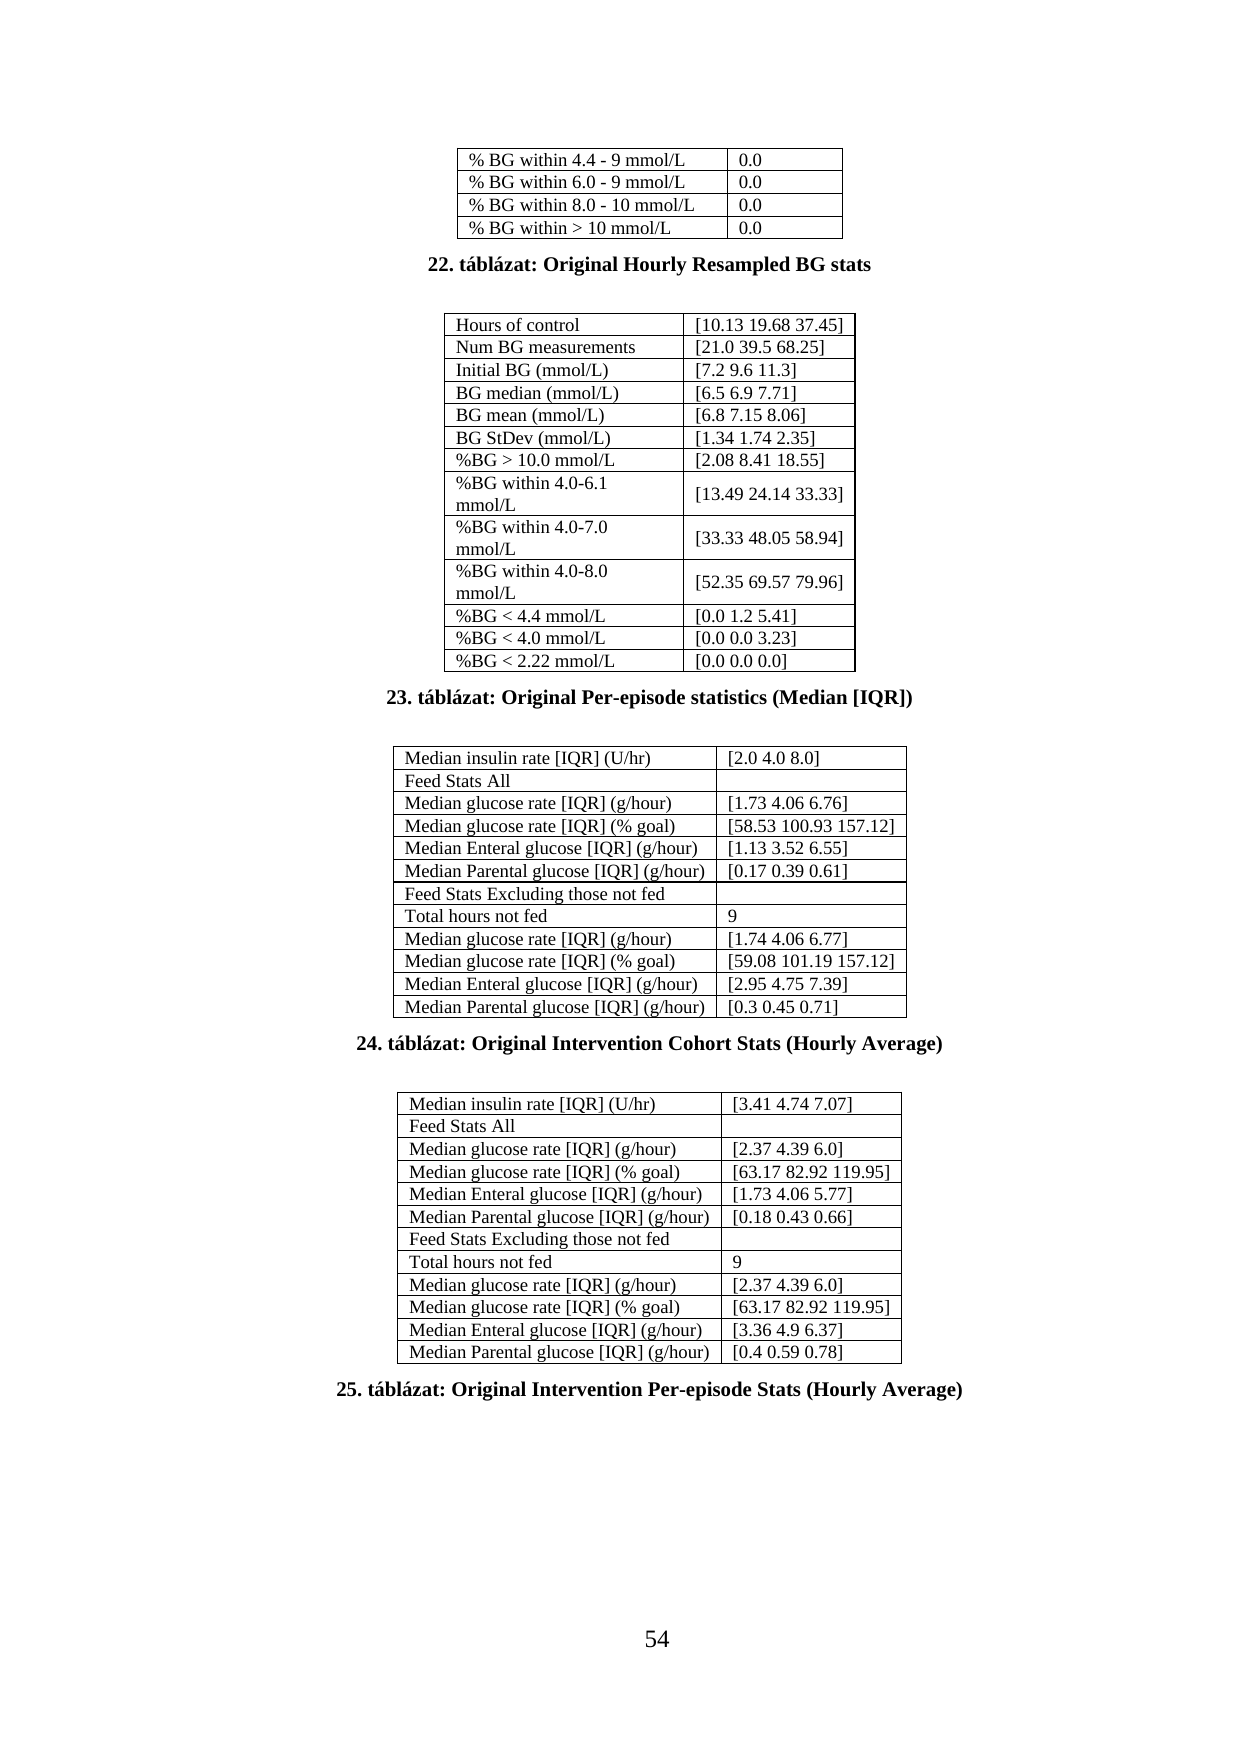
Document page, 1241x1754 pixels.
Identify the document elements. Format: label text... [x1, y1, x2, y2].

table_cell [722, 1115, 901, 1137]
table_cell [2.37 4.39 6.0] [722, 1274, 901, 1295]
table_cell %BG < 4.0 mmol/L [445, 627, 683, 649]
table_cell [0.4 0.59 0.78] [722, 1341, 901, 1363]
text 22. táblázat: Original Hourly Resampled BG stats [207, 252, 1092, 276]
table_cell Median glucose rate [IQR] (g/hour) [398, 1138, 721, 1159]
table_cell [1.73 4.06 5.77] [722, 1183, 901, 1205]
table_cell [13.49 24.14 33.33] [684, 472, 854, 515]
table_cell BG median (mmol/L) [445, 382, 683, 403]
table_cell Median glucose rate [IQR] (g/hour) [398, 1274, 721, 1295]
table_cell [6.8 7.15 8.06] [684, 404, 854, 426]
table_cell 0.0 [728, 149, 842, 170]
table_cell [33.33 48.05 58.94] [684, 516, 854, 559]
table_cell [0.0 0.0 0.0] [684, 650, 854, 671]
table_cell Initial BG (mmol/L) [445, 359, 683, 381]
text 25. táblázat: Original Intervention Per-episode Stats (Hourly Average) [207, 1376, 1092, 1401]
table_cell [0.0 1.2 5.41] [684, 605, 854, 626]
table_cell Feed Stats Excluding those not fed [394, 883, 716, 904]
table_cell [52.35 69.57 79.96] [684, 560, 854, 603]
table_cell [6.5 6.9 7.71] [684, 382, 854, 403]
table_cell [0.0 0.0 3.23] [684, 627, 854, 649]
table_cell %BG < 4.4 mmol/L [445, 605, 683, 626]
table_cell BG mean (mmol/L) [445, 404, 683, 426]
table_cell [58.53 100.93 157.12] [717, 815, 906, 836]
table_cell Median glucose rate [IQR] (g/hour) [394, 792, 716, 814]
table_cell Median glucose rate [IQR] (% goal) [398, 1296, 721, 1318]
table_header [10.13 19.68 37.45] [684, 314, 854, 335]
table_cell 0.0 [728, 217, 842, 238]
table_cell % BG within 8.0 - 10 mmol/L [458, 194, 727, 216]
table_cell Total hours not fed [398, 1251, 721, 1272]
table_cell [717, 770, 906, 791]
text 23. táblázat: Original Per-episode statistics (Median [IQR]) [207, 685, 1092, 709]
table_cell [2.37 4.39 6.0] [722, 1138, 901, 1159]
table_cell % BG within 6.0 - 9 mmol/L [458, 171, 727, 193]
table_cell [1.73 4.06 6.76] [717, 792, 906, 814]
table_cell 9 [722, 1251, 901, 1272]
table_header Hours of control [445, 314, 683, 335]
table_cell Total hours not fed [394, 905, 716, 927]
table_cell [1.34 1.74 2.35] [684, 427, 854, 448]
table_cell Feed Stats Excluding those not fed [398, 1228, 721, 1250]
table_cell % BG within > 10 mmol/L [458, 217, 727, 238]
table_cell [63.17 82.92 119.95] [722, 1161, 901, 1182]
table_cell [2.08 8.41 18.55] [684, 449, 854, 471]
table_cell 9 [717, 905, 906, 927]
table_cell Median Enteral glucose [IQR] (g/hour) [398, 1319, 721, 1340]
table_cell BG StDev (mmol/L) [445, 427, 683, 448]
table_cell Median Enteral glucose [IQR] (g/hour) [398, 1183, 721, 1205]
table_cell Median Parental glucose [IQR] (g/hour) [398, 1206, 721, 1227]
table_cell %BG within 4.0-7.0 mmol/L [445, 516, 683, 559]
table_cell [63.17 82.92 119.95] [722, 1296, 901, 1318]
table_cell Median glucose rate [IQR] (% goal) [398, 1161, 721, 1182]
table_cell Median Parental glucose [IQR] (g/hour) [398, 1341, 721, 1363]
table_cell [722, 1228, 901, 1250]
table_cell [3.36 4.9 6.37] [722, 1319, 901, 1340]
table_cell Median glucose rate [IQR] (% goal) [394, 815, 716, 836]
table_cell Median Parental glucose [IQR] (g/hour) [394, 860, 716, 881]
table_cell 0.0 [728, 194, 842, 216]
table_cell [1.13 3.52 6.55] [717, 837, 906, 859]
table_header [3.41 4.74 7.07] [722, 1093, 901, 1114]
table_header Median insulin rate [IQR] (U/hr) [394, 747, 716, 768]
table_cell [2.95 4.75 7.39] [717, 973, 906, 994]
table_cell [717, 883, 906, 904]
table_cell Median Parental glucose [IQR] (g/hour) [394, 996, 716, 1017]
table_cell [0.3 0.45 0.71] [717, 996, 906, 1017]
table_cell %BG > 10.0 mmol/L [445, 449, 683, 471]
table_cell Feed Stats All [398, 1115, 721, 1137]
table_cell Median glucose rate [IQR] (g/hour) [394, 928, 716, 949]
table_cell Num BG measurements [445, 336, 683, 358]
table_cell [0.18 0.43 0.66] [722, 1206, 901, 1227]
table_cell [1.74 4.06 6.77] [717, 928, 906, 949]
text 24. táblázat: Original Intervention Cohort Stats (Hourly Average) [207, 1031, 1092, 1055]
table_cell [59.08 101.19 157.12] [717, 950, 906, 972]
table_header [2.0 4.0 8.0] [717, 747, 906, 768]
table_cell 0.0 [728, 171, 842, 193]
table_cell [21.0 39.5 68.25] [684, 336, 854, 358]
table_cell %BG < 2.22 mmol/L [445, 650, 683, 671]
table_cell %BG within 4.0-6.1 mmol/L [445, 472, 683, 515]
table_cell Feed Stats All [394, 770, 716, 791]
table_cell [0.17 0.39 0.61] [717, 860, 906, 881]
table_cell Median glucose rate [IQR] (% goal) [394, 950, 716, 972]
table_cell %BG within 4.0-8.0 mmol/L [445, 560, 683, 603]
table_cell Median Enteral glucose [IQR] (g/hour) [394, 837, 716, 859]
table_cell % BG within 4.4 - 9 mmol/L [458, 149, 727, 170]
table_cell Median Enteral glucose [IQR] (g/hour) [394, 973, 716, 994]
table_cell [7.2 9.6 11.3] [684, 359, 854, 381]
table_header Median insulin rate [IQR] (U/hr) [398, 1093, 721, 1114]
